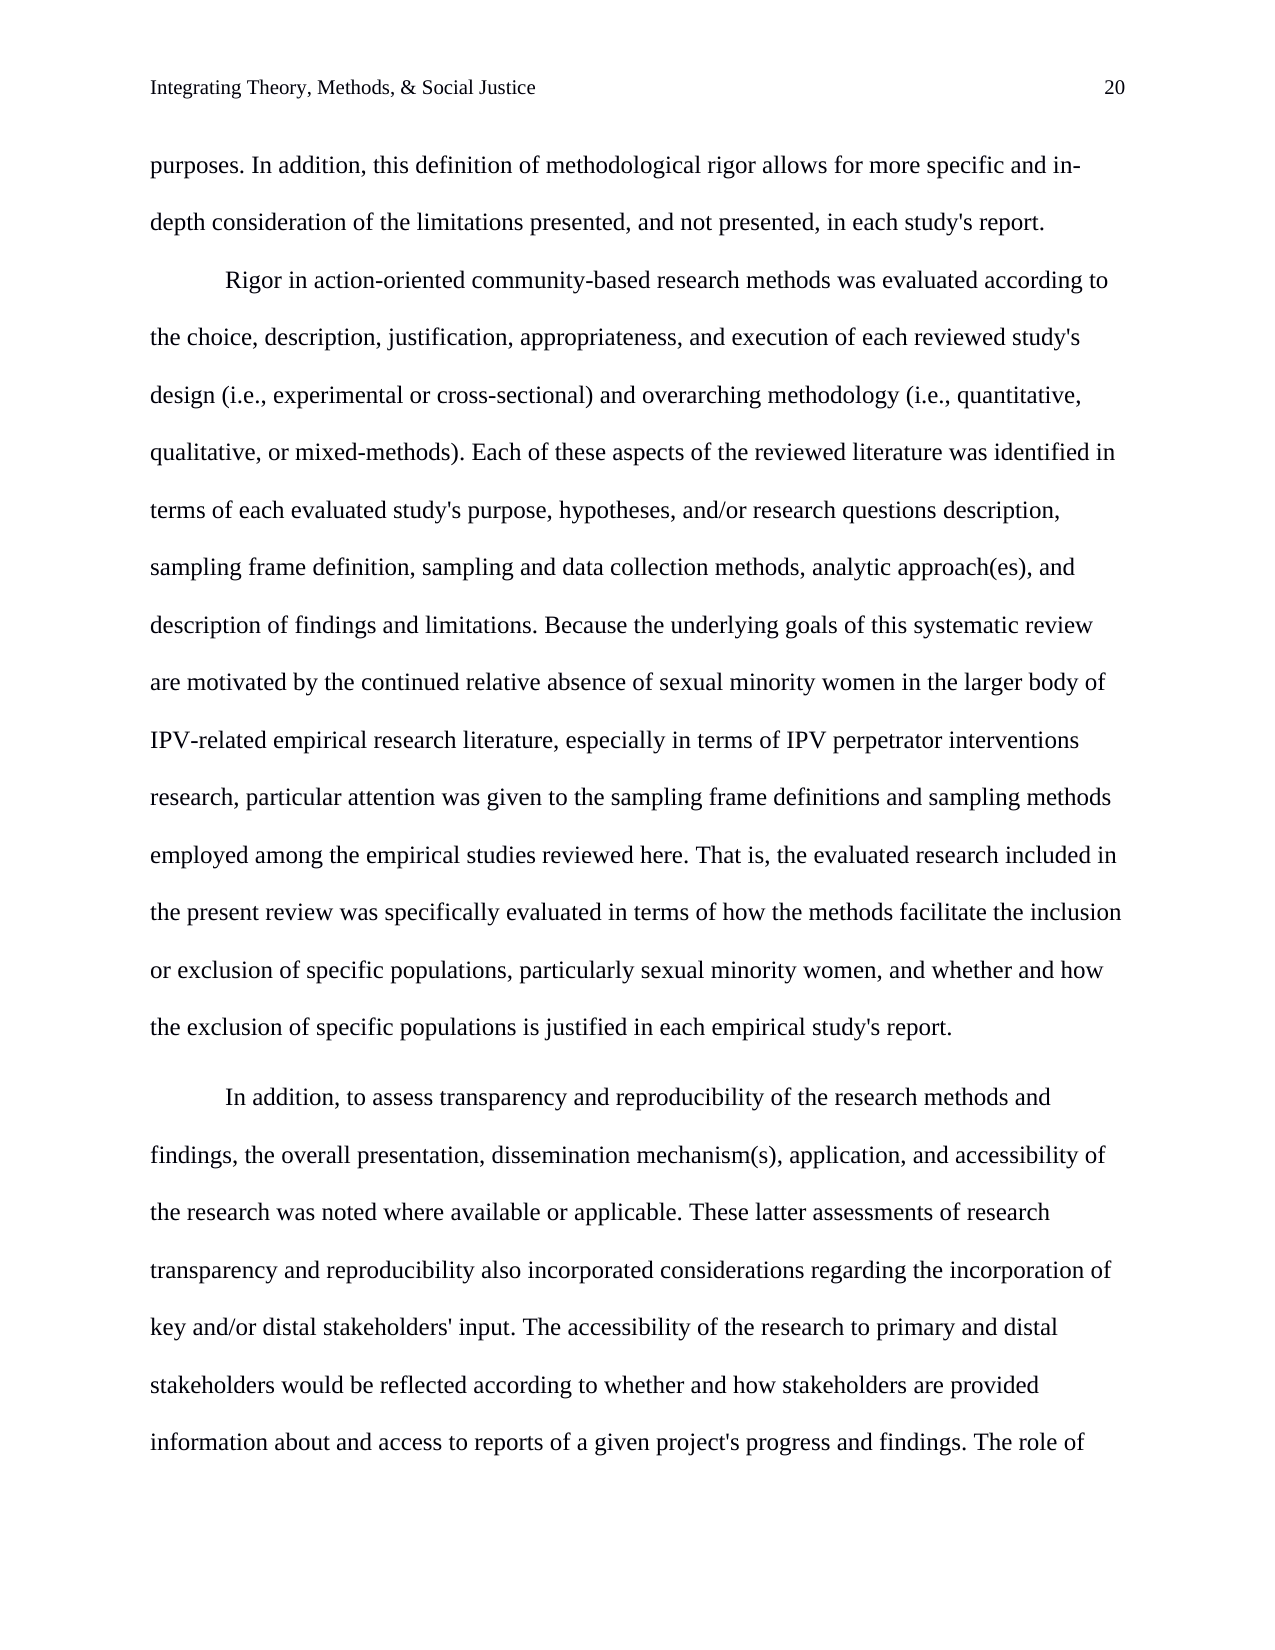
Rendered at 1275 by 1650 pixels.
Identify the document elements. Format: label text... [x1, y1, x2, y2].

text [150, 1082, 1125, 1456]
text Rigor in action-oriented community-based research methods was evaluated according to the choice, description, justification, appropriateness, and execution of each reviewed study's design (i.e., experimental or cross-sectional) and overarching methodology (i.e., quantitative, qualitative, or mixed-methods). Each of these aspects of the reviewed literature was identified in terms of each evaluated study's purpose, hypotheses, and/or research questions description, sampling frame definition, sampling and data collection methods, analytic approach(es), and description of findings and limitations. Because the underlying goals of this systematic review are motivated by the continued relative absence of sexual minority women in the larger body of IPV-related empirical research literature, especially in terms of IPV perpetrator interventions research, particular attention was given to the sampling frame definitions and sampling methods employed among the empirical studies reviewed here. That is, the evaluated research included in the present review was specifically evaluated in terms of how the methods facilitate the inclusion or exclusion of specific populations, particularly sexual minority women, and whether and how the exclusion of specific populations is justified in each empirical study's report. [150, 265, 1125, 1041]
